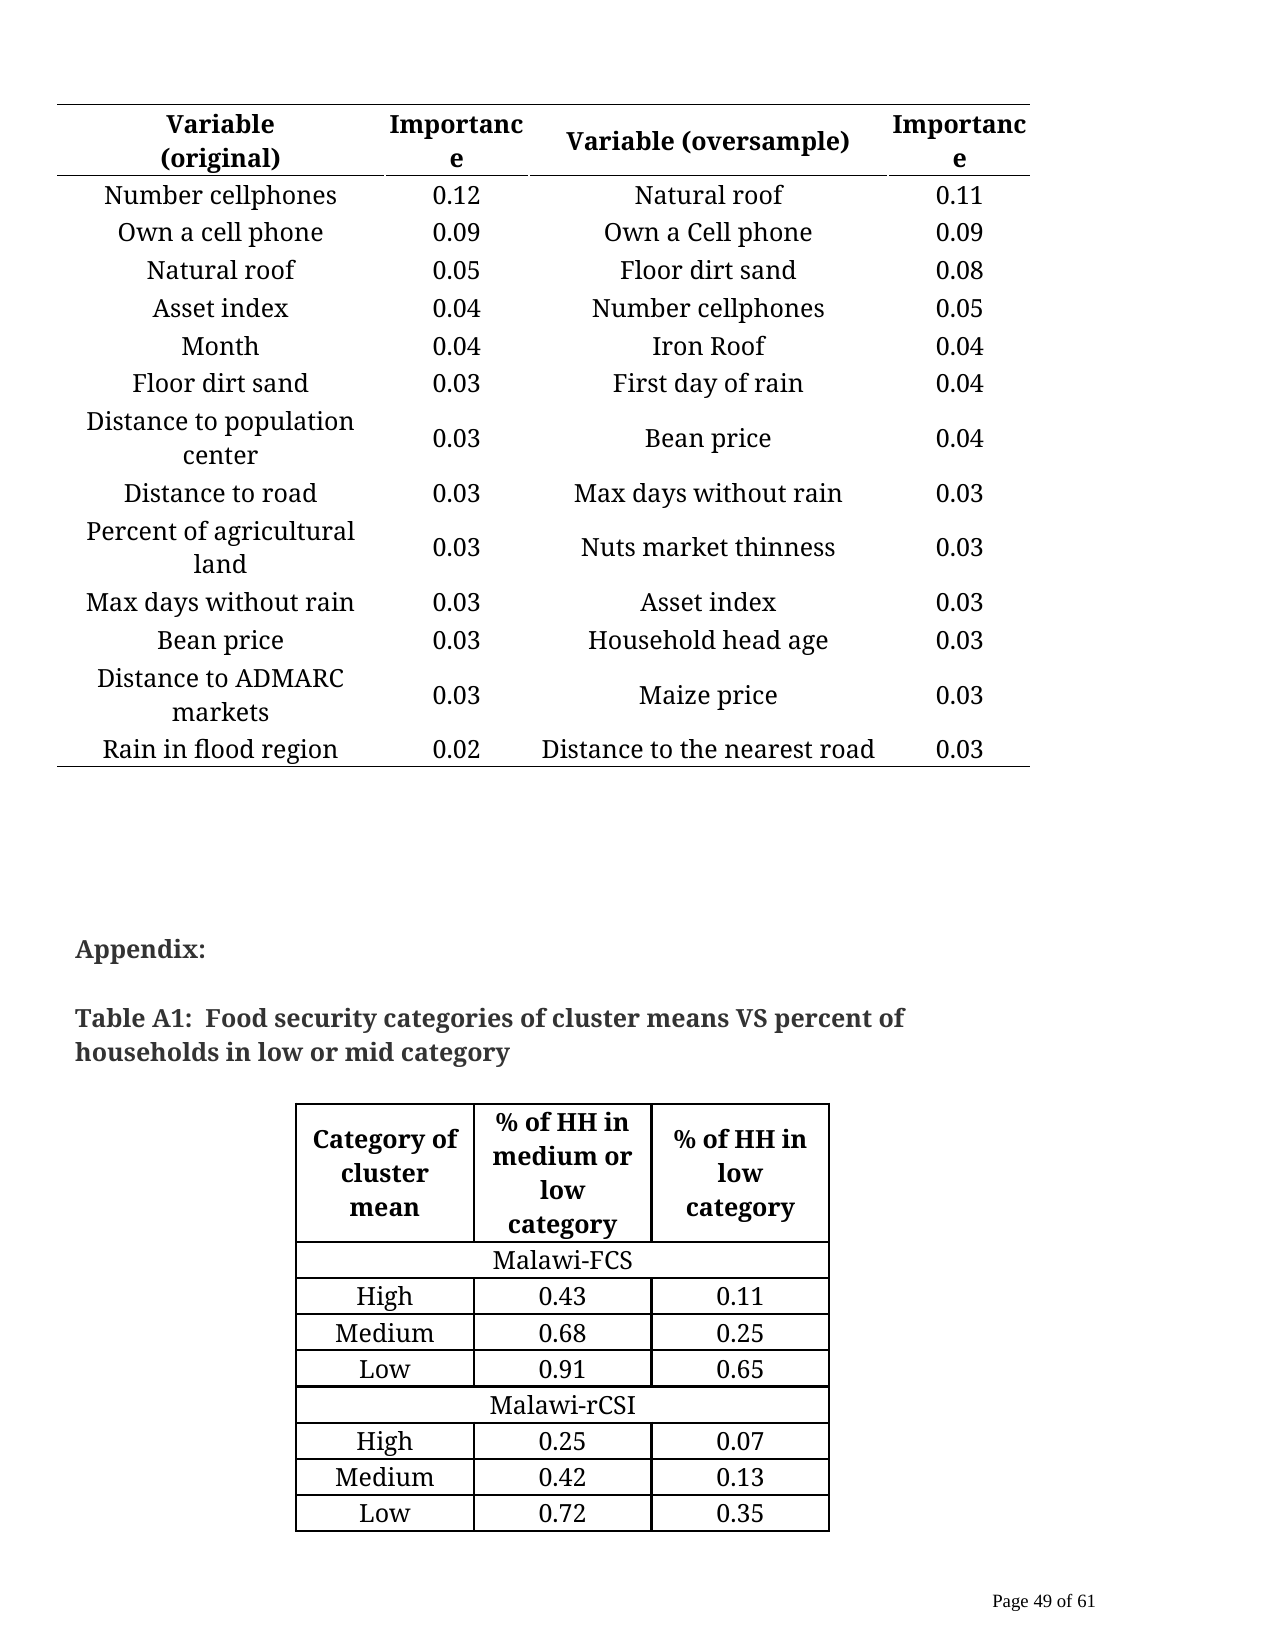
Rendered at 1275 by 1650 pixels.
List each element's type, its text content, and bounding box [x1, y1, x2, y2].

table_cell 0.03 [386, 621, 528, 657]
table_cell 0.02 [386, 731, 528, 766]
table_header Variable (original) [57, 105, 384, 175]
table_cell Medium [297, 1460, 473, 1494]
table_cell Iron Roof [530, 327, 887, 362]
table_cell Number cellphones [57, 176, 384, 211]
table_cell 0.13 [653, 1460, 828, 1494]
table_cell Distance to population center [57, 402, 384, 472]
table_header Category of cluster mean [297, 1105, 473, 1241]
table_cell 0.03 [386, 659, 528, 728]
table_cell Maize price [530, 659, 887, 728]
table_cell Asset index [530, 583, 887, 619]
table_cell Malawi-FCS [297, 1243, 828, 1277]
table_cell Distance to the nearest road [530, 731, 887, 766]
table_cell 0.04 [386, 327, 528, 362]
table_cell Natural roof [57, 251, 384, 287]
table_cell Rain in flood region [57, 731, 384, 766]
table_cell 0.04 [386, 289, 528, 324]
table_cell 0.03 [889, 512, 1030, 581]
table_cell 0.25 [653, 1315, 828, 1349]
text Table A1: Food security categories of cluster means VS percent of households in low or mid category [75, 1000, 1050, 1068]
table_cell 0.12 [386, 176, 528, 211]
table_cell 0.11 [653, 1279, 828, 1313]
table_cell High [297, 1279, 473, 1313]
table_cell 0.08 [889, 251, 1030, 287]
table_cell 0.42 [475, 1460, 650, 1494]
table_cell 0.72 [475, 1496, 650, 1530]
table_cell Distance to road [57, 474, 384, 509]
table_cell 0.05 [386, 251, 528, 287]
table_header % of HH in medium or low category [475, 1105, 650, 1241]
table_header Variable (oversample) [530, 105, 887, 175]
table_cell 0.25 [475, 1424, 650, 1458]
table_cell 0.11 [889, 176, 1030, 211]
text Appendix: [75, 932, 1050, 966]
table_cell 0.03 [889, 659, 1030, 728]
table_cell Percent of agricultural land [57, 512, 384, 581]
table_cell Household head age [530, 621, 887, 657]
table_cell 0.91 [475, 1351, 650, 1385]
table_cell 0.03 [386, 402, 528, 472]
table_cell Malawi-rCSI [297, 1388, 828, 1422]
table_cell Max days without rain [530, 474, 887, 509]
table_cell 0.09 [386, 214, 528, 249]
table_cell Medium [297, 1315, 473, 1349]
table_cell Low [297, 1496, 473, 1530]
table_cell First day of rain [530, 364, 887, 400]
table_cell Max days without rain [57, 583, 384, 619]
table_cell Distance to ADMARC markets [57, 659, 384, 728]
table_cell Natural roof [530, 176, 887, 211]
table_cell 0.03 [386, 512, 528, 581]
table_cell Floor dirt sand [57, 364, 384, 400]
table_cell 0.07 [653, 1424, 828, 1458]
table_cell 0.03 [889, 731, 1030, 766]
table_cell Own a Cell phone [530, 214, 887, 249]
table_cell Number cellphones [530, 289, 887, 324]
table_header % of HH in low category [653, 1105, 828, 1241]
table_cell 0.03 [889, 474, 1030, 509]
table_cell 0.04 [889, 402, 1030, 472]
table_cell 0.35 [653, 1496, 828, 1530]
table_cell 0.04 [889, 364, 1030, 400]
table_cell 0.43 [475, 1279, 650, 1313]
table_cell Low [297, 1351, 473, 1385]
table_cell 0.03 [889, 621, 1030, 657]
table_cell 0.65 [653, 1351, 828, 1385]
table_cell 0.03 [386, 583, 528, 619]
table_header Importance [386, 105, 528, 175]
table_cell Own a cell phone [57, 214, 384, 249]
table_cell 0.03 [889, 583, 1030, 619]
table_cell High [297, 1424, 473, 1458]
table_cell 0.04 [889, 327, 1030, 362]
table_cell 0.05 [889, 289, 1030, 324]
table_cell 0.03 [386, 474, 528, 509]
table_cell 0.09 [889, 214, 1030, 249]
table_cell Floor dirt sand [530, 251, 887, 287]
table_cell Nuts market thinness [530, 512, 887, 581]
table_cell Month [57, 327, 384, 362]
table_cell Asset index [57, 289, 384, 324]
table_cell 0.03 [386, 364, 528, 400]
table_cell Bean price [530, 402, 887, 472]
table_cell Bean price [57, 621, 384, 657]
table_header Importance [889, 105, 1030, 175]
table_cell 0.68 [475, 1315, 650, 1349]
